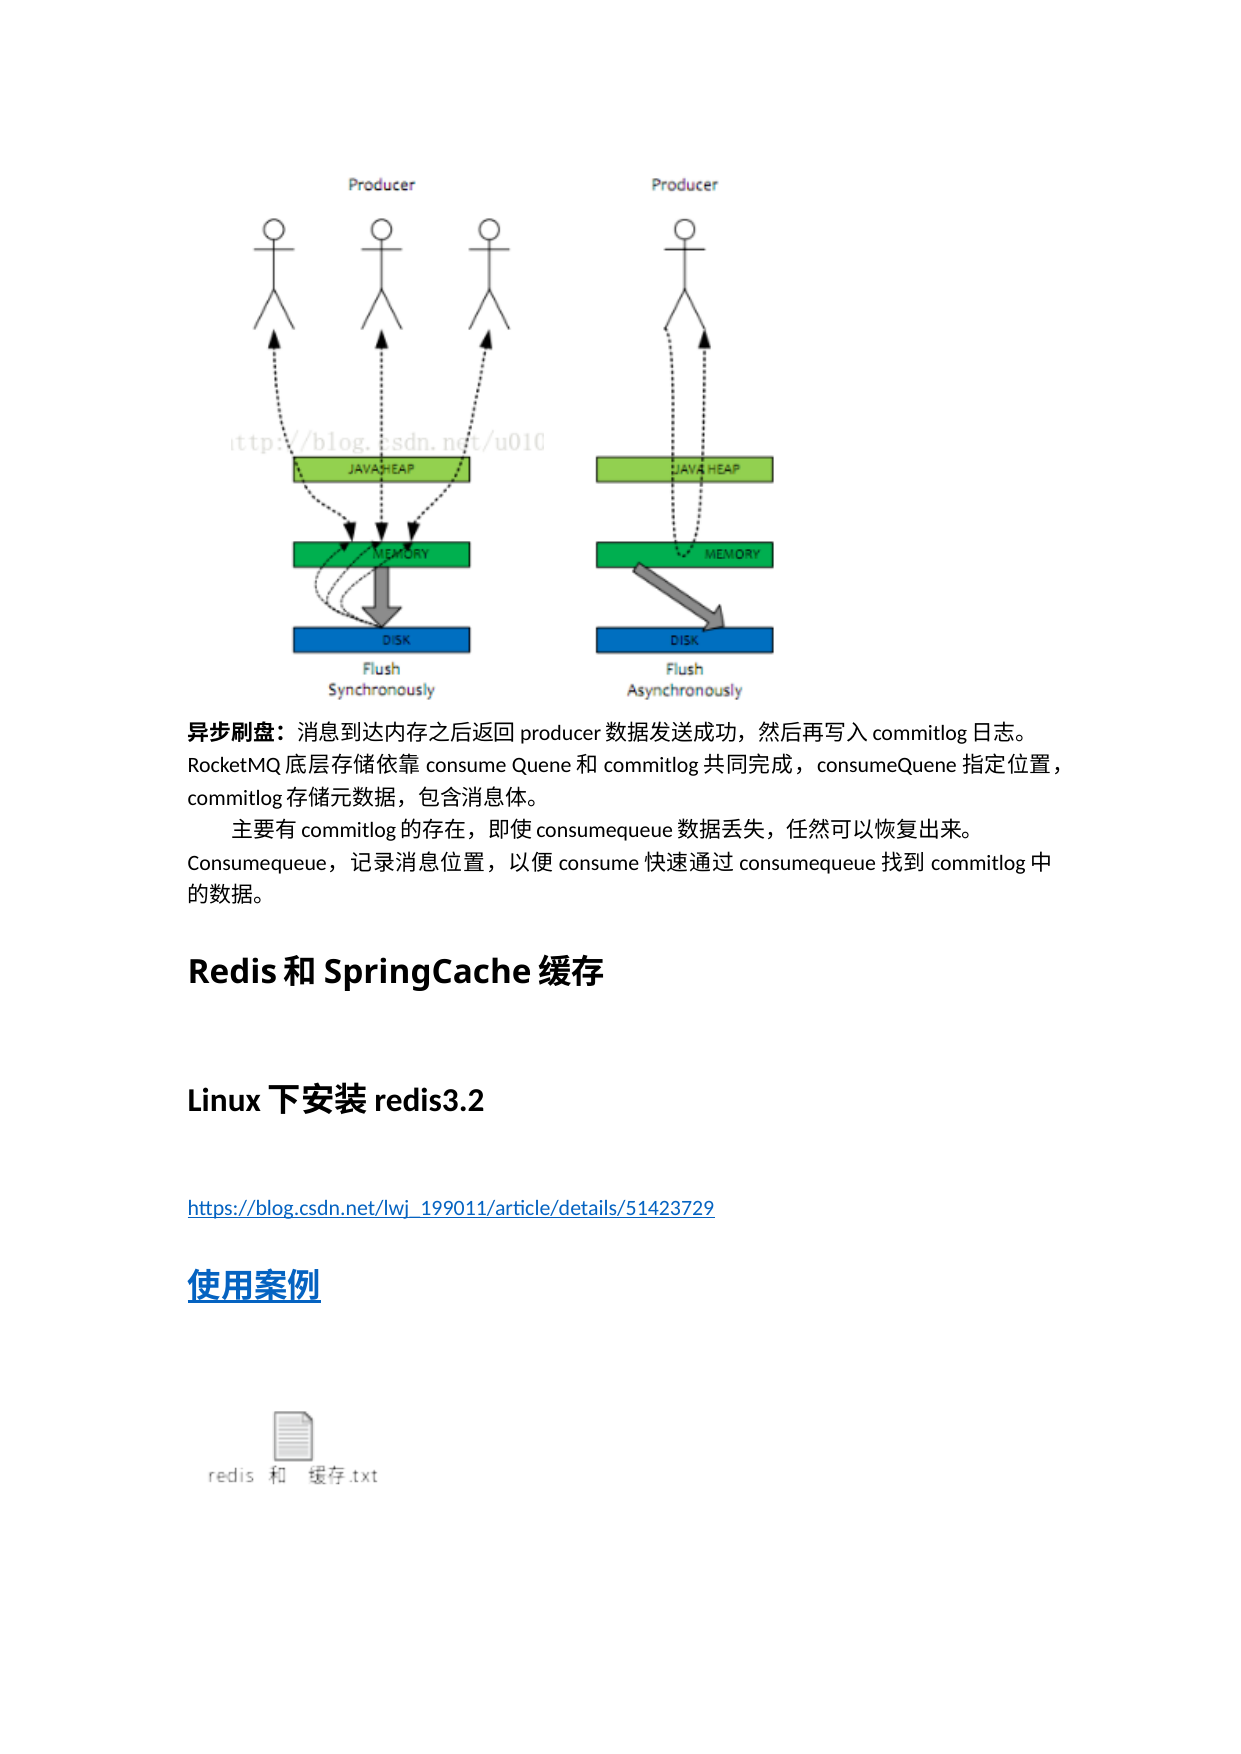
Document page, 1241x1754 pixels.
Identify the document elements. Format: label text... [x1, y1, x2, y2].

subtitle 使用案例 [187, 1251, 1053, 1316]
subtitle Redis和SpringCache缓存 [187, 937, 1053, 1002]
text RocketMQ底层存储依靠consume Quene和commitlog共同完成，consumeQuene指定位置，commitlog存储元数据，包含消息体。 [187, 747, 1053, 812]
text 主要有commitlog的存在，即使consumequeue数据丢失，任然可以恢复出来。 [187, 812, 1053, 844]
text Consumequeue，记录消息位置，以便consume快速通过consumequeue找到commitlog中的数据。 [187, 844, 1053, 909]
text https://blog.csdn.net/lwj_199011/article/details/51423729 [187, 1191, 1053, 1224]
picture [568, 163, 810, 714]
subtitle Linux下安装redis3.2 [187, 1064, 1053, 1129]
picture [231, 167, 544, 714]
text 异步刷盘：消息到达内存之后返回producer数据发送成功，然后再写入commitlog日志。 [187, 714, 1053, 747]
